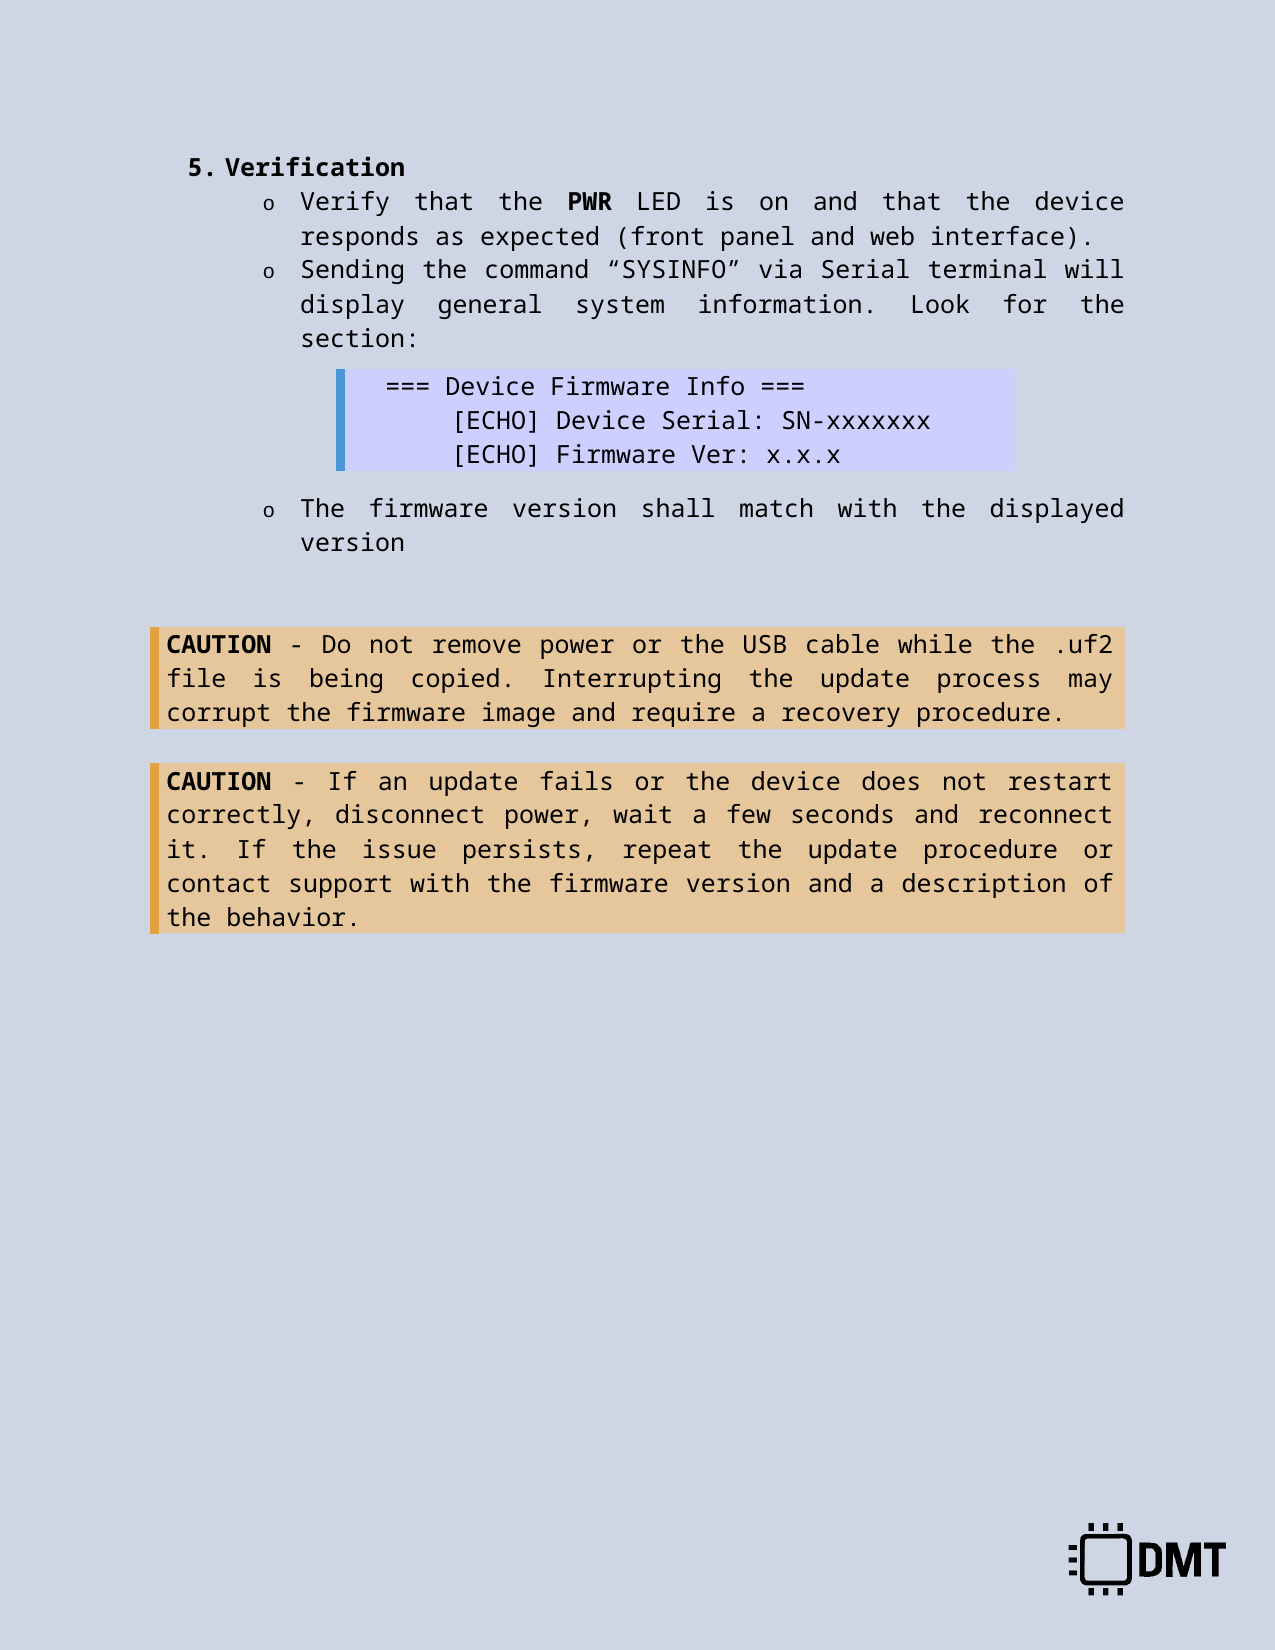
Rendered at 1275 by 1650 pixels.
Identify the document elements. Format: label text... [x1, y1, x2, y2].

table_header CAUTION - If an update fails or the device does not restart correctly, disconnect power, wait a few seconds and reconnect it. If the issue persists, repeat the update procedure or contact support with the firmware version and a description of the behavior. [159, 763, 1125, 933]
table_header === Device Firmware Info === [ECHO] Device Serial: SN-xxxxxxx [ECHO] Firmware Ver: x.x.x [345, 369, 1015, 471]
picture [1052, 1512, 1237, 1603]
list Sending the command “SYSINFO” via Serial terminal will display general system information. Look for the section: [262, 252, 1125, 354]
list Verify that the PWR LED is on and that the device responds as expected (front panel and web interface). [262, 184, 1125, 252]
table_header CAUTION - Do not remove power or the USB cable while the .uf2 file is being copied. Interrupting the update process may corrupt the firmware image and require a recovery procedure. [159, 627, 1125, 729]
list The firmware version shall match with the displayed version [262, 491, 1125, 559]
list Verification [187, 150, 1125, 184]
